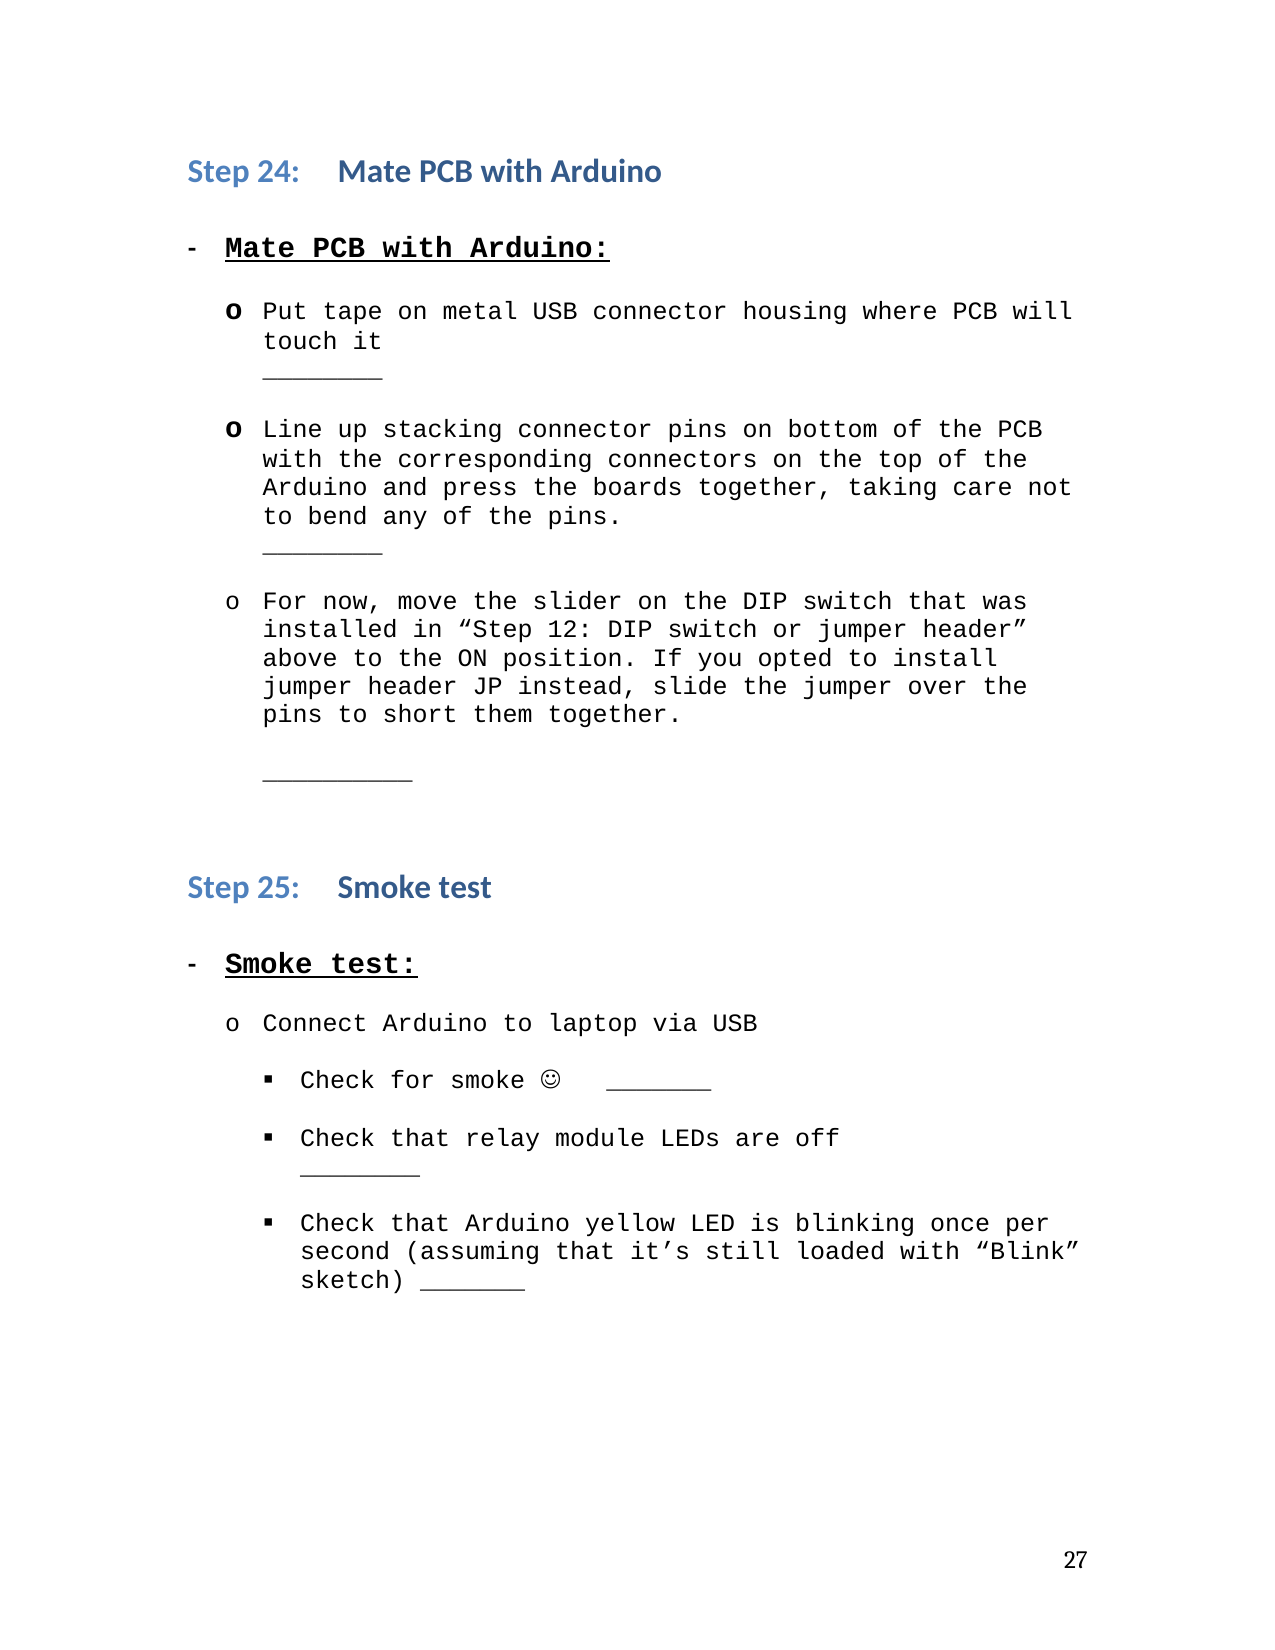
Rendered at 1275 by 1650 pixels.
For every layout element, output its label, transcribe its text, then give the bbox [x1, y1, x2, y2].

subtitle Smoke test [187, 866, 1087, 947]
list For now, move the slider on the DIP switch that was installed in “Step 12: DIP switch or jumper header” above to the ON position. If you opted to install jumper header JP instead, slide the jumper over the pins to short them together. __________ [225, 589, 1087, 787]
subtitle Mate PCB with Arduino [187, 150, 1087, 231]
list Line up stacking connector pins on bottom of the PCB with the corresponding connectors on the top of the Arduino and press the boards together, taking care not to bend any of the pins. ________ [225, 414, 1087, 589]
list Mate PCB with Arduino: [187, 231, 1087, 295]
list Check that Arduino yellow LED is blinking once per second (assuming that it’s still loaded with “Blink” sketch) _______ [262, 1211, 1087, 1324]
list Connect Arduino to laptop via USB [225, 1011, 1087, 1068]
list Put tape on metal USB connector housing where PCB will touch it ________ [225, 295, 1087, 414]
list Smoke test: [187, 947, 1087, 1011]
list Check that relay module LEDs are off ________ [262, 1125, 1087, 1211]
list Check for smoke _______ [262, 1068, 1087, 1125]
